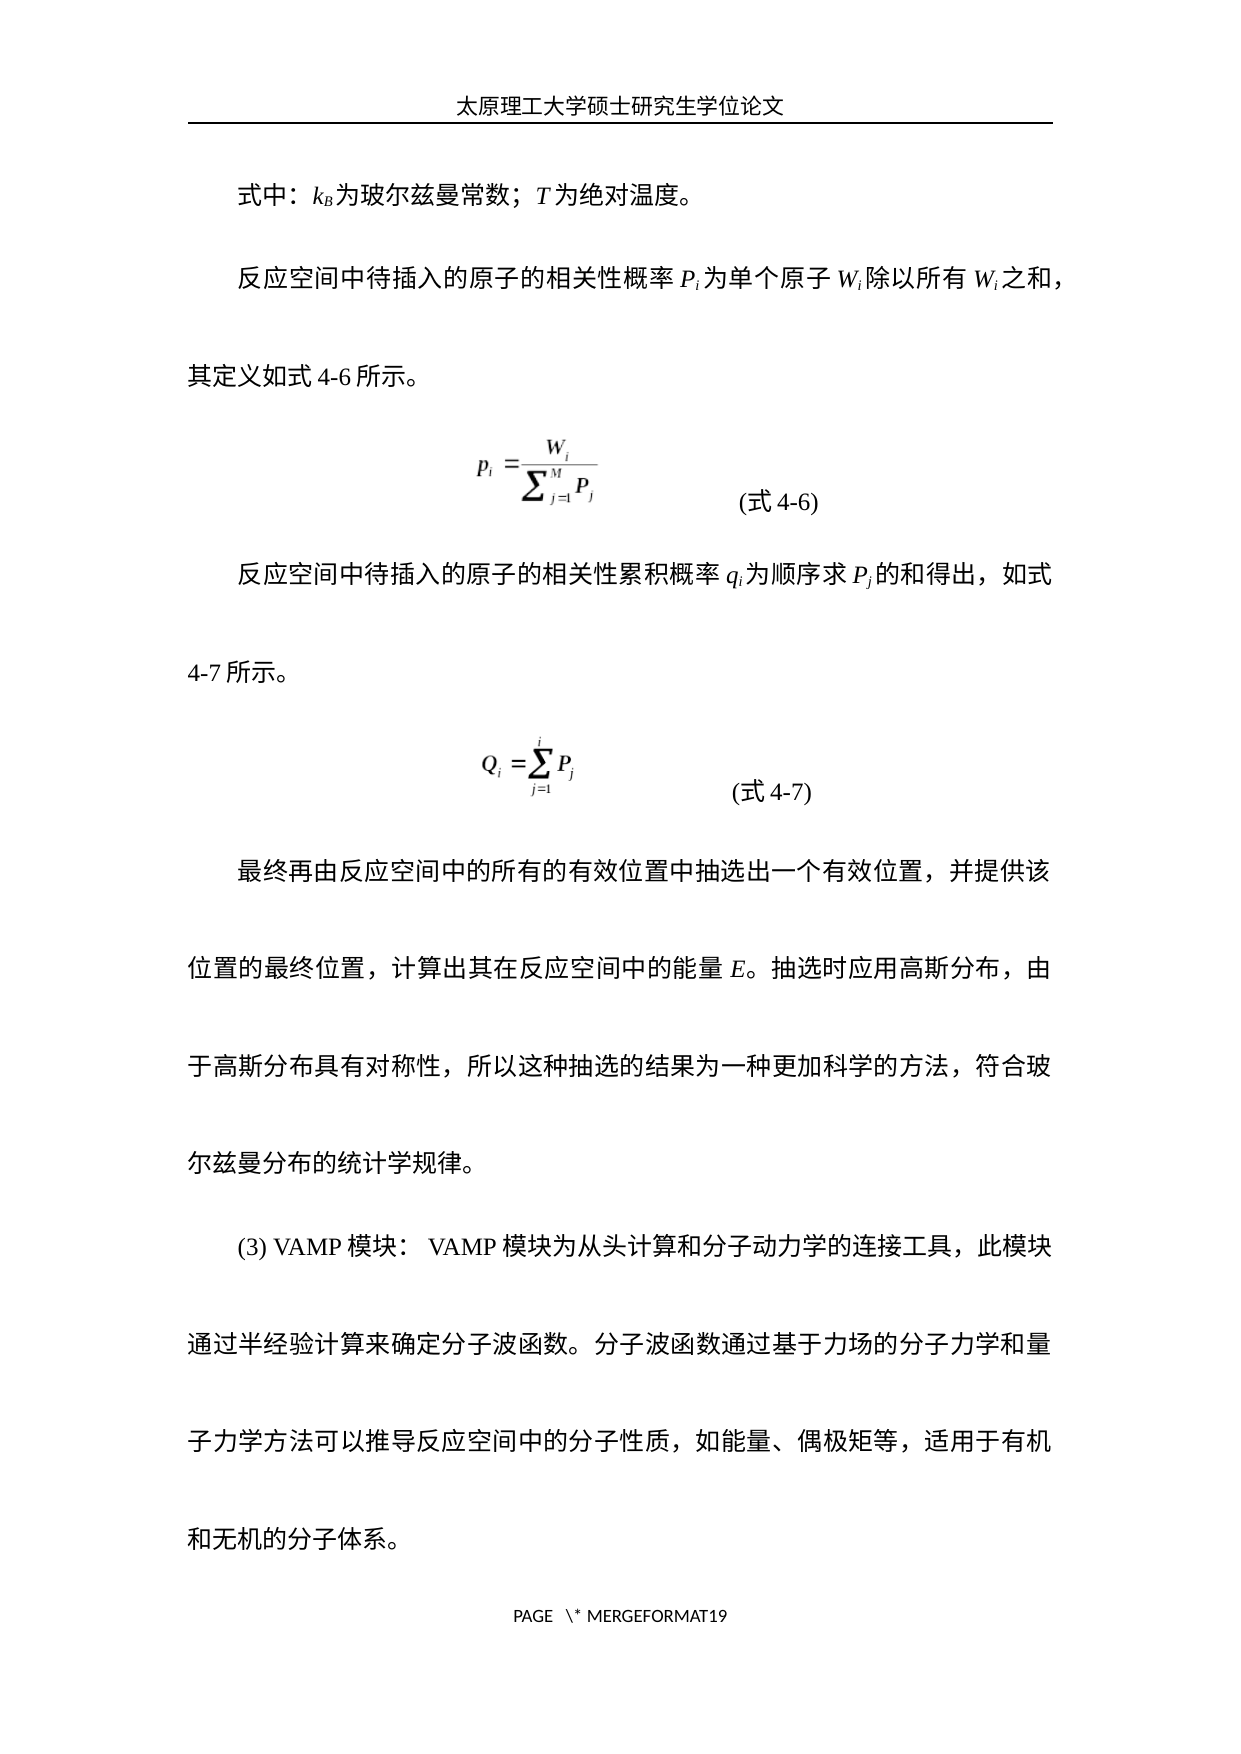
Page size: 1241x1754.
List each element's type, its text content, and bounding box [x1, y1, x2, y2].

text 最终再由反应空间中的所有的有效位置中抽选出一个有效位置，并提供该位置的最终位置，计算出其在反应空间中的能量E。抽选时应用高斯分布，由于高斯分布具有对称性，所以这种抽选的结果为一种更加科学的方法，符合玻尔兹曼分布的统计学规律。 [187, 837, 1053, 1194]
list VAMP模块： VAMP模块为从头计算和分子动力学的连接工具，此模块通过半经验计算来确定分子波函数。分子波函数通过基于力场的分子力学和量子力学方法可以推导反应空间中的分子性质，如能量、偶极矩等，适用于有机和无机的分子体系。 [187, 1212, 1053, 1570]
text 反应空间中待插入的原子的相关性概率Pi为单个原子Wi除以所有Wi之和，其定义如式4-6所示。 [187, 244, 1053, 407]
text 式中：kB为玻尔兹曼常数；T为绝对温度。 [187, 161, 1053, 226]
text (式4-7) [187, 721, 1053, 819]
text 反应空间中待插入的原子的相关性累积概率qi为顺序求Pj的和得出，如式4-7所示。 [187, 541, 1053, 703]
text (式4-6) [187, 425, 1053, 522]
